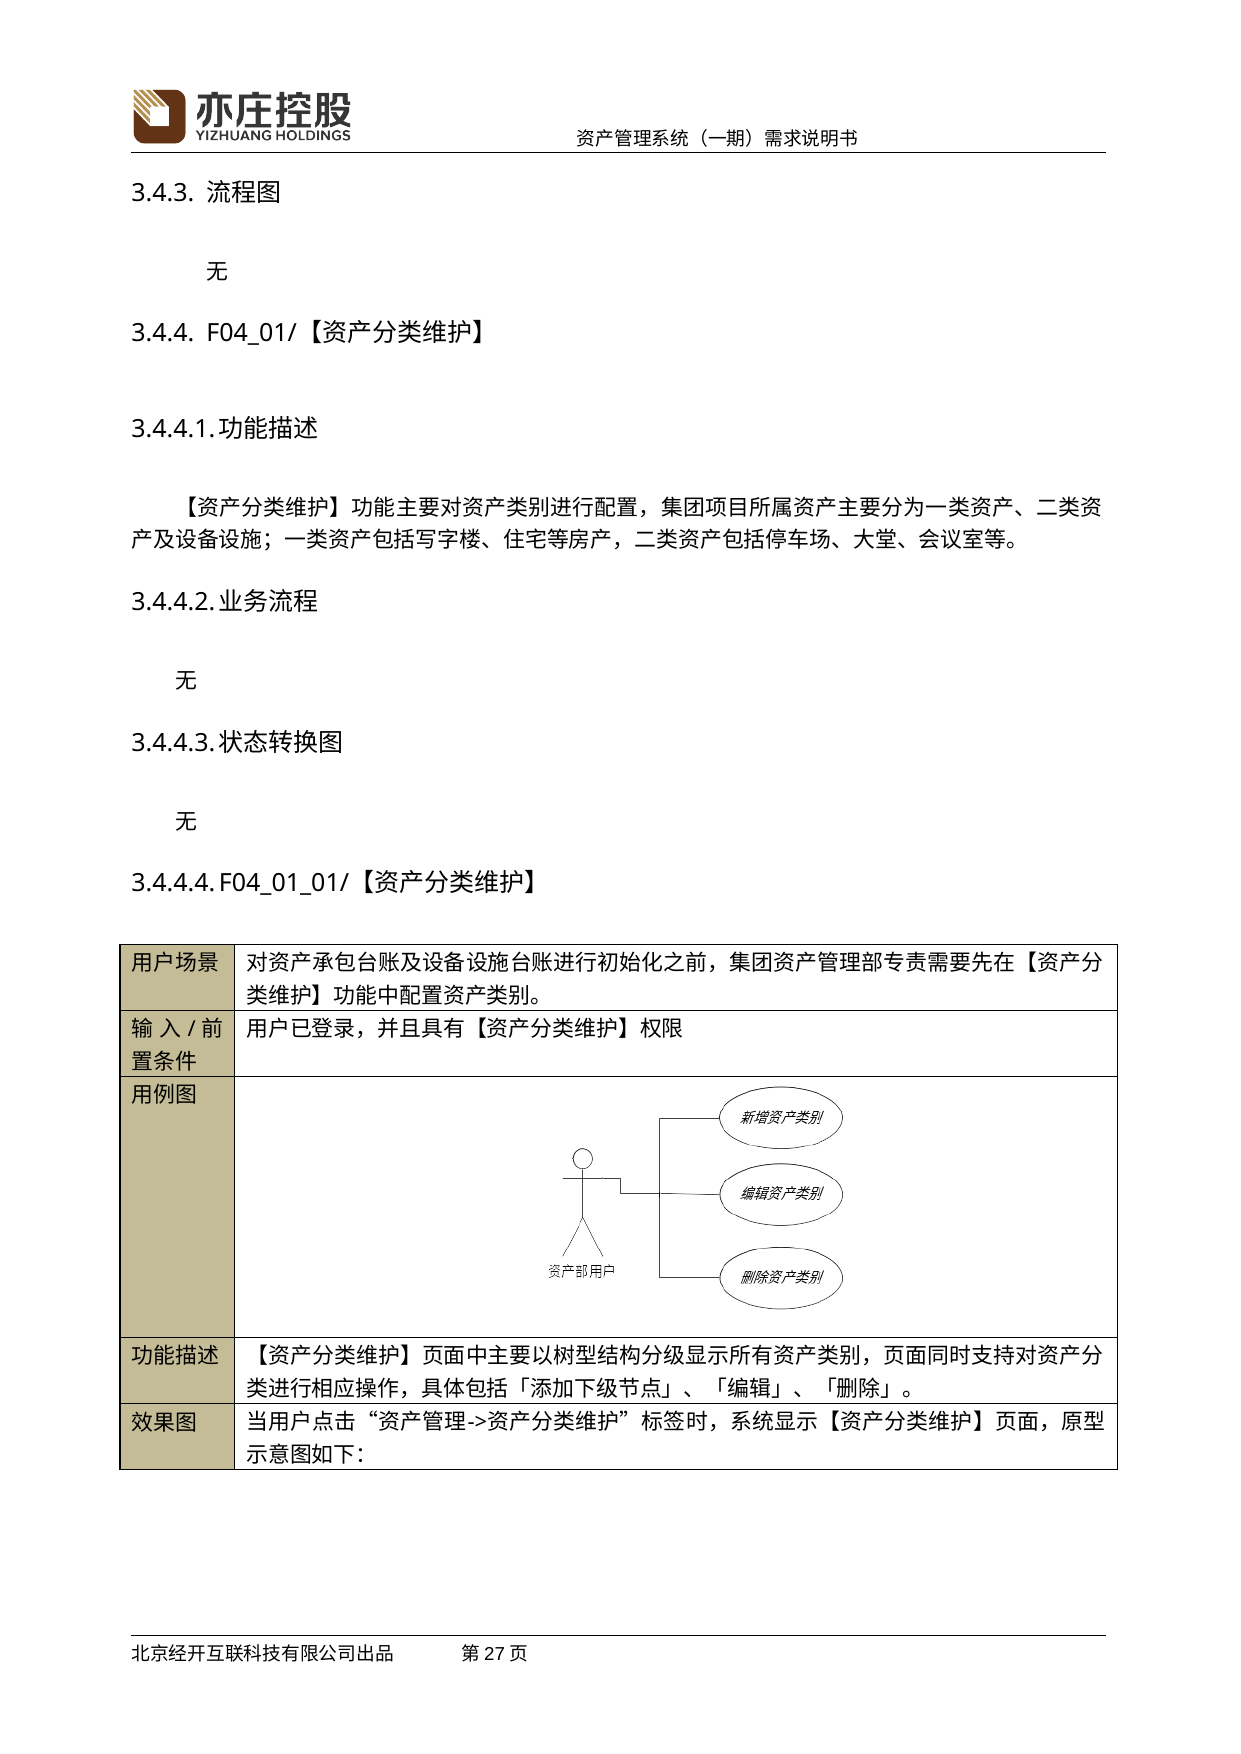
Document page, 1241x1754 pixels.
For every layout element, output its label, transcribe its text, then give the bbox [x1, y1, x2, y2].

table_cell [235, 1077, 1117, 1337]
table_cell 用户已登录，并且具有【资产分类维护】权限 [235, 1011, 1117, 1076]
text 无 [131, 803, 1106, 836]
table_cell 效果图 [121, 1404, 234, 1469]
table_header 对资产承包台账及设备设施台账进行初始化之前，集团资产管理部专责需要先在【资产分类维护】功能中配置资产类别。 [235, 945, 1117, 1010]
table_cell 用例图 [121, 1077, 234, 1337]
list F04_01/【资产分类维护】 [131, 298, 1106, 363]
text 无 [131, 253, 1106, 286]
table_cell 功能描述 [121, 1338, 234, 1403]
list 业务流程 [131, 567, 1106, 632]
list 功能描述 [131, 394, 1106, 459]
picture [131, 88, 361, 145]
text 【资产分类维护】功能主要对资产类别进行配置，集团项目所属资产主要分为一类资产、二类资产及设备设施；一类资产包括写字楼、住宅等房产，二类资产包括停车场、大堂、会议室等。 [131, 489, 1106, 554]
list F04_01_01/【资产分类维护】 [131, 848, 1106, 913]
table_cell 输入/前置条件 [121, 1011, 234, 1076]
list 流程图 [131, 158, 1106, 223]
text 无 [131, 663, 1106, 695]
table_header 用户场景 [121, 945, 234, 1010]
table_cell 【资产分类维护】页面中主要以树型结构分级显示所有资产类别，页面同时支持对资产分类进行相应操作，具体包括「添加下级节点」、「编辑」、「删除」。 [235, 1338, 1117, 1403]
list 状态转换图 [131, 708, 1106, 773]
table_cell 当用户点击“资产管理->资产分类维护”标签时，系统显示【资产分类维护】页面，原型示意图如下： [235, 1404, 1117, 1469]
